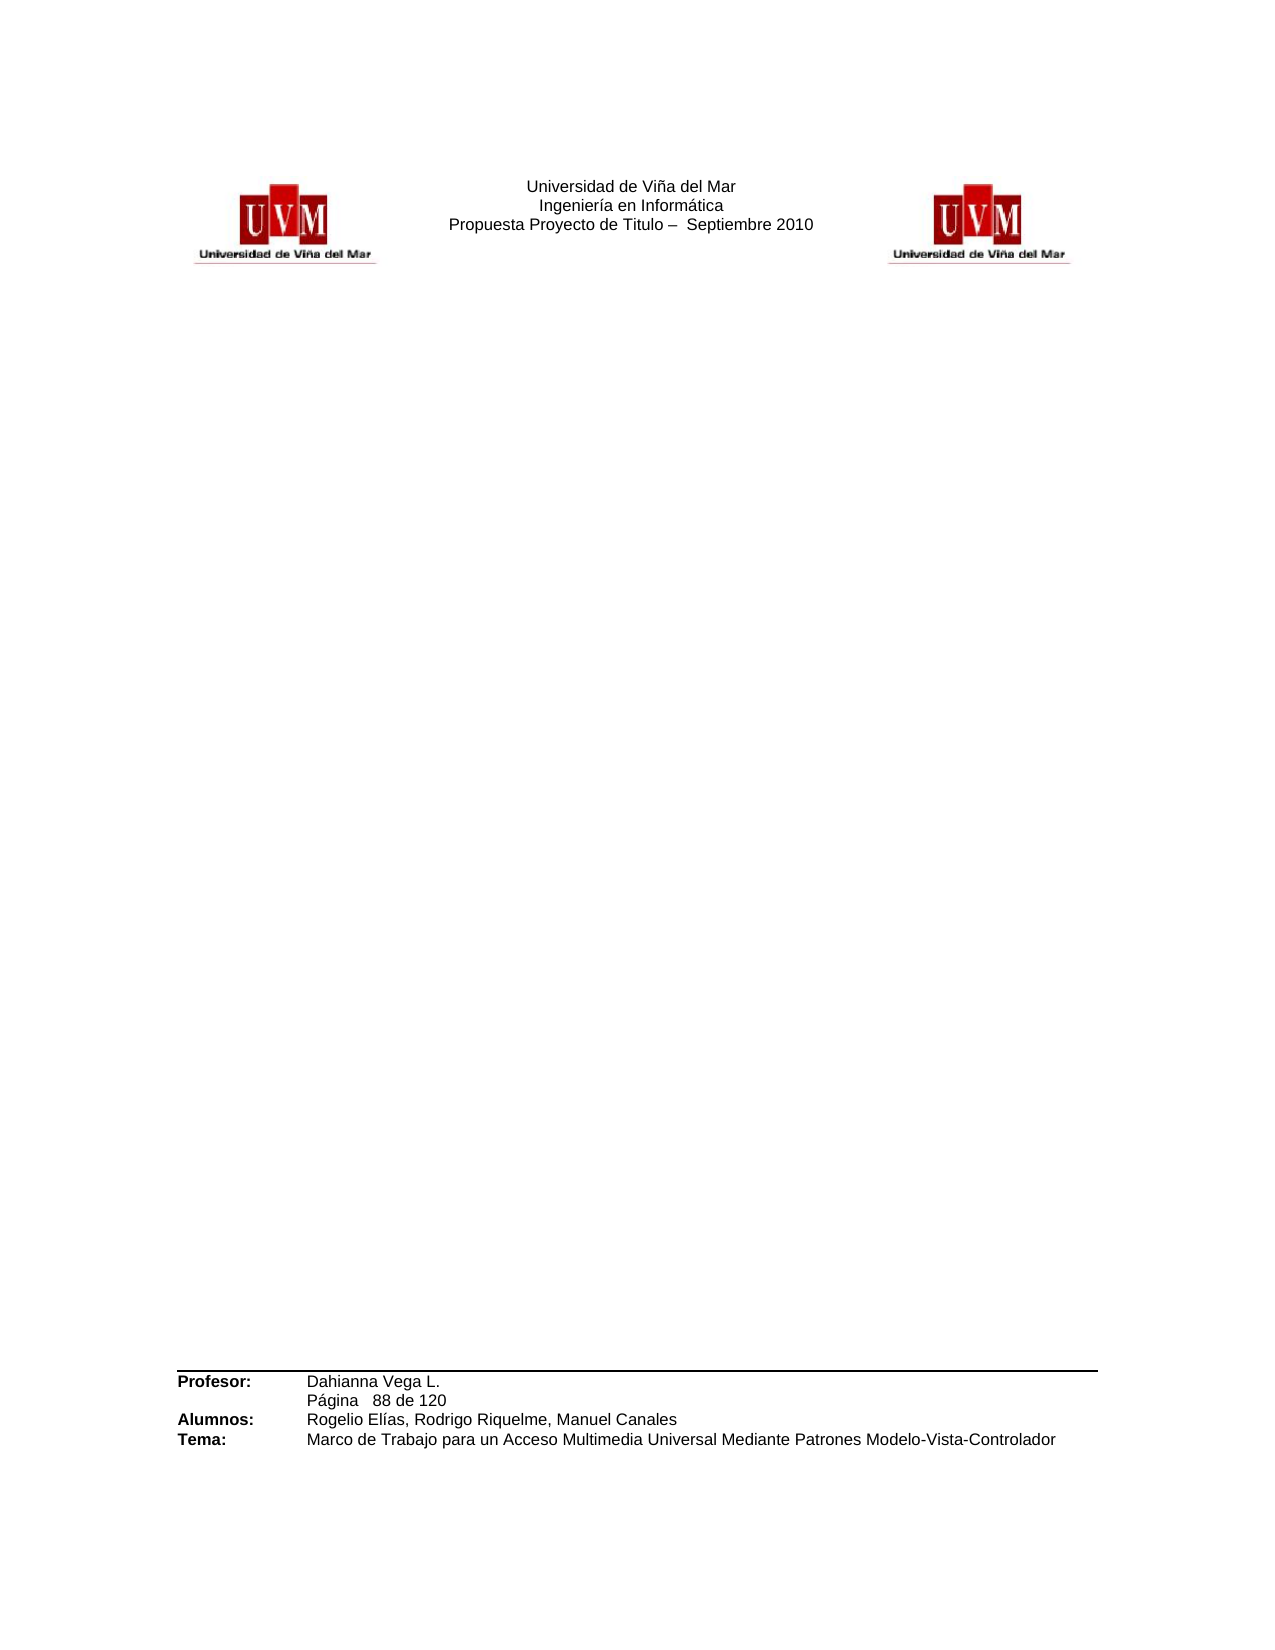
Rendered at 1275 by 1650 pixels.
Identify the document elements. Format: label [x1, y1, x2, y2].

picture [871, 176, 1084, 267]
picture [177, 176, 390, 267]
